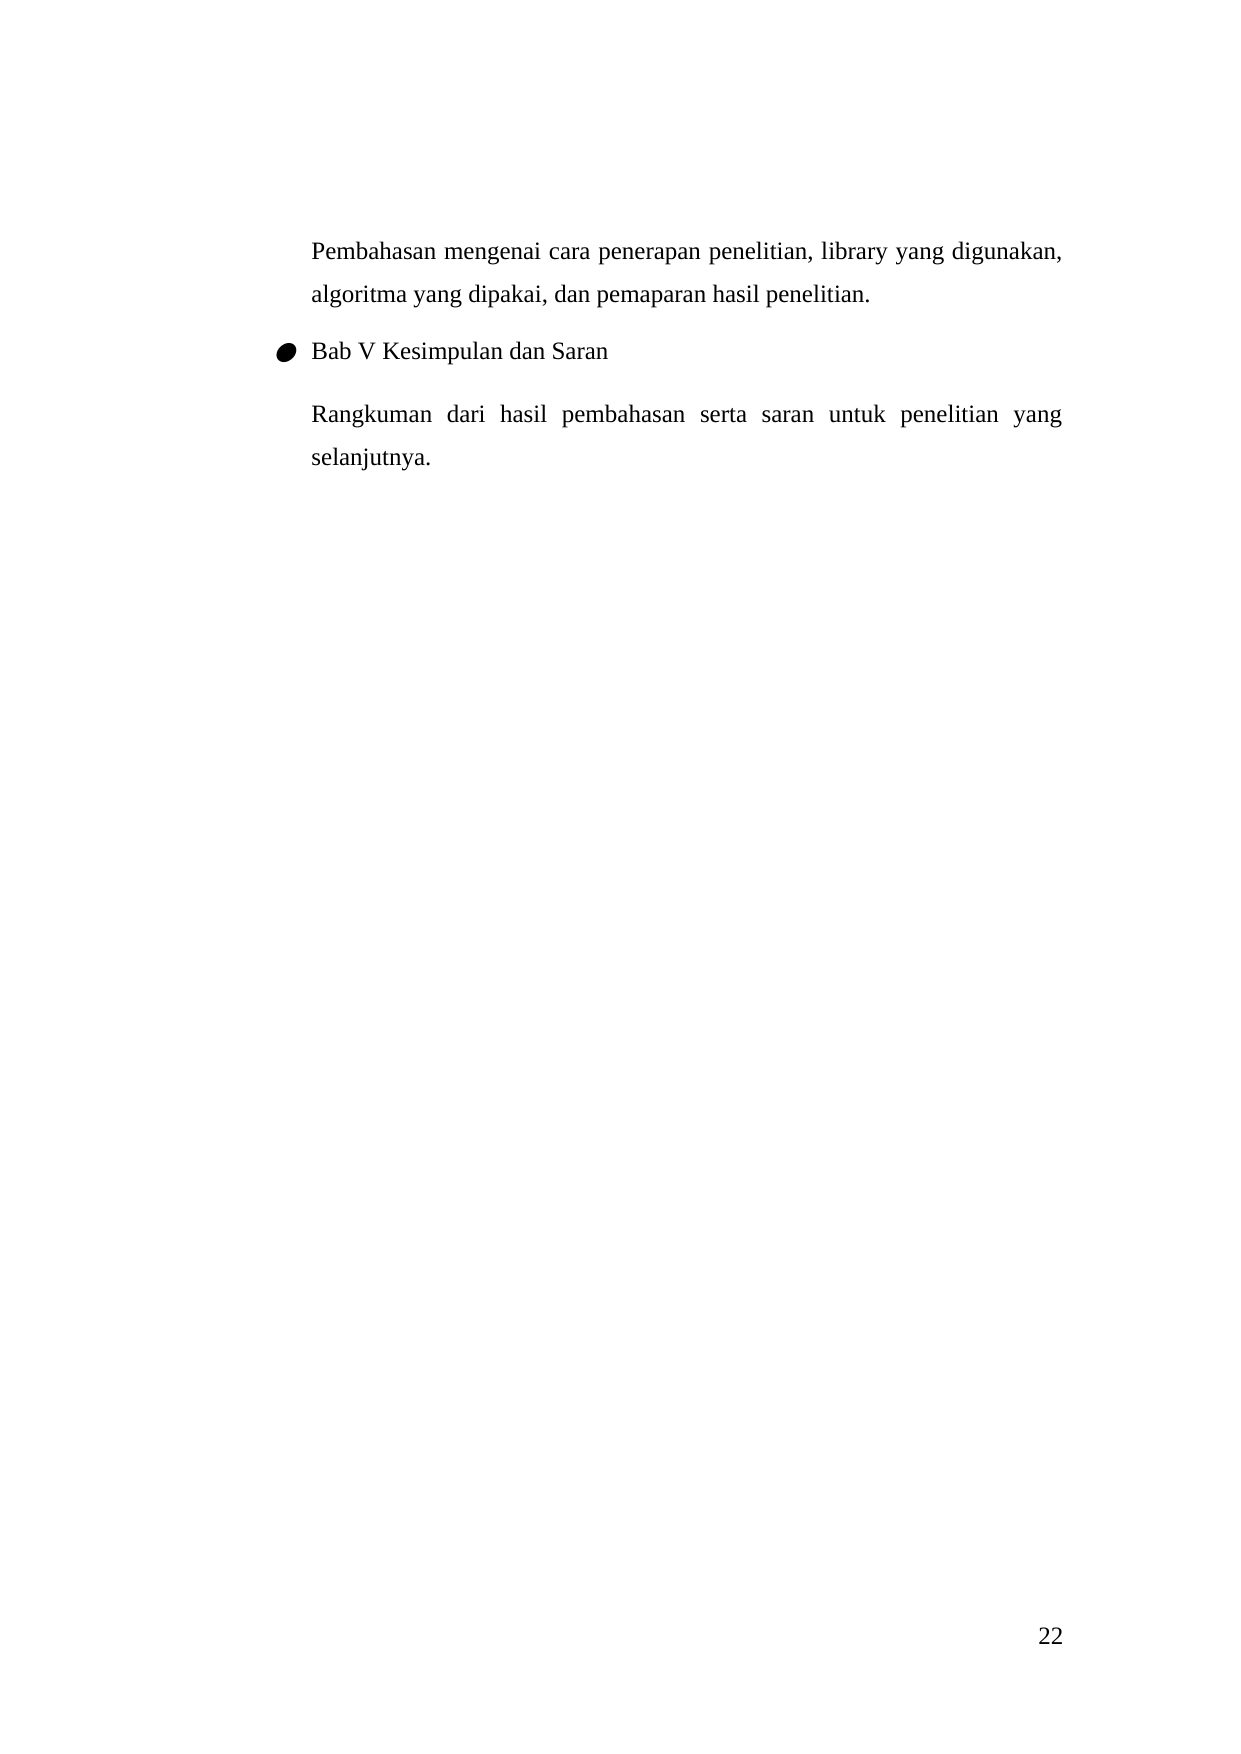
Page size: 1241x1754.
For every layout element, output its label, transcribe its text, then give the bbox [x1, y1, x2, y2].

list Bab V Kesimpulan dan Saran [274, 322, 1063, 374]
text Pembahasan mengenai cara penerapan penelitian, library yang digunakan, algoritma yang dipakai, dan pemaparan hasil penelitian. [311, 236, 1063, 308]
text Rangkuman dari hasil pembahasan serta saran untuk penelitian yang selanjutnya. [311, 399, 1063, 471]
